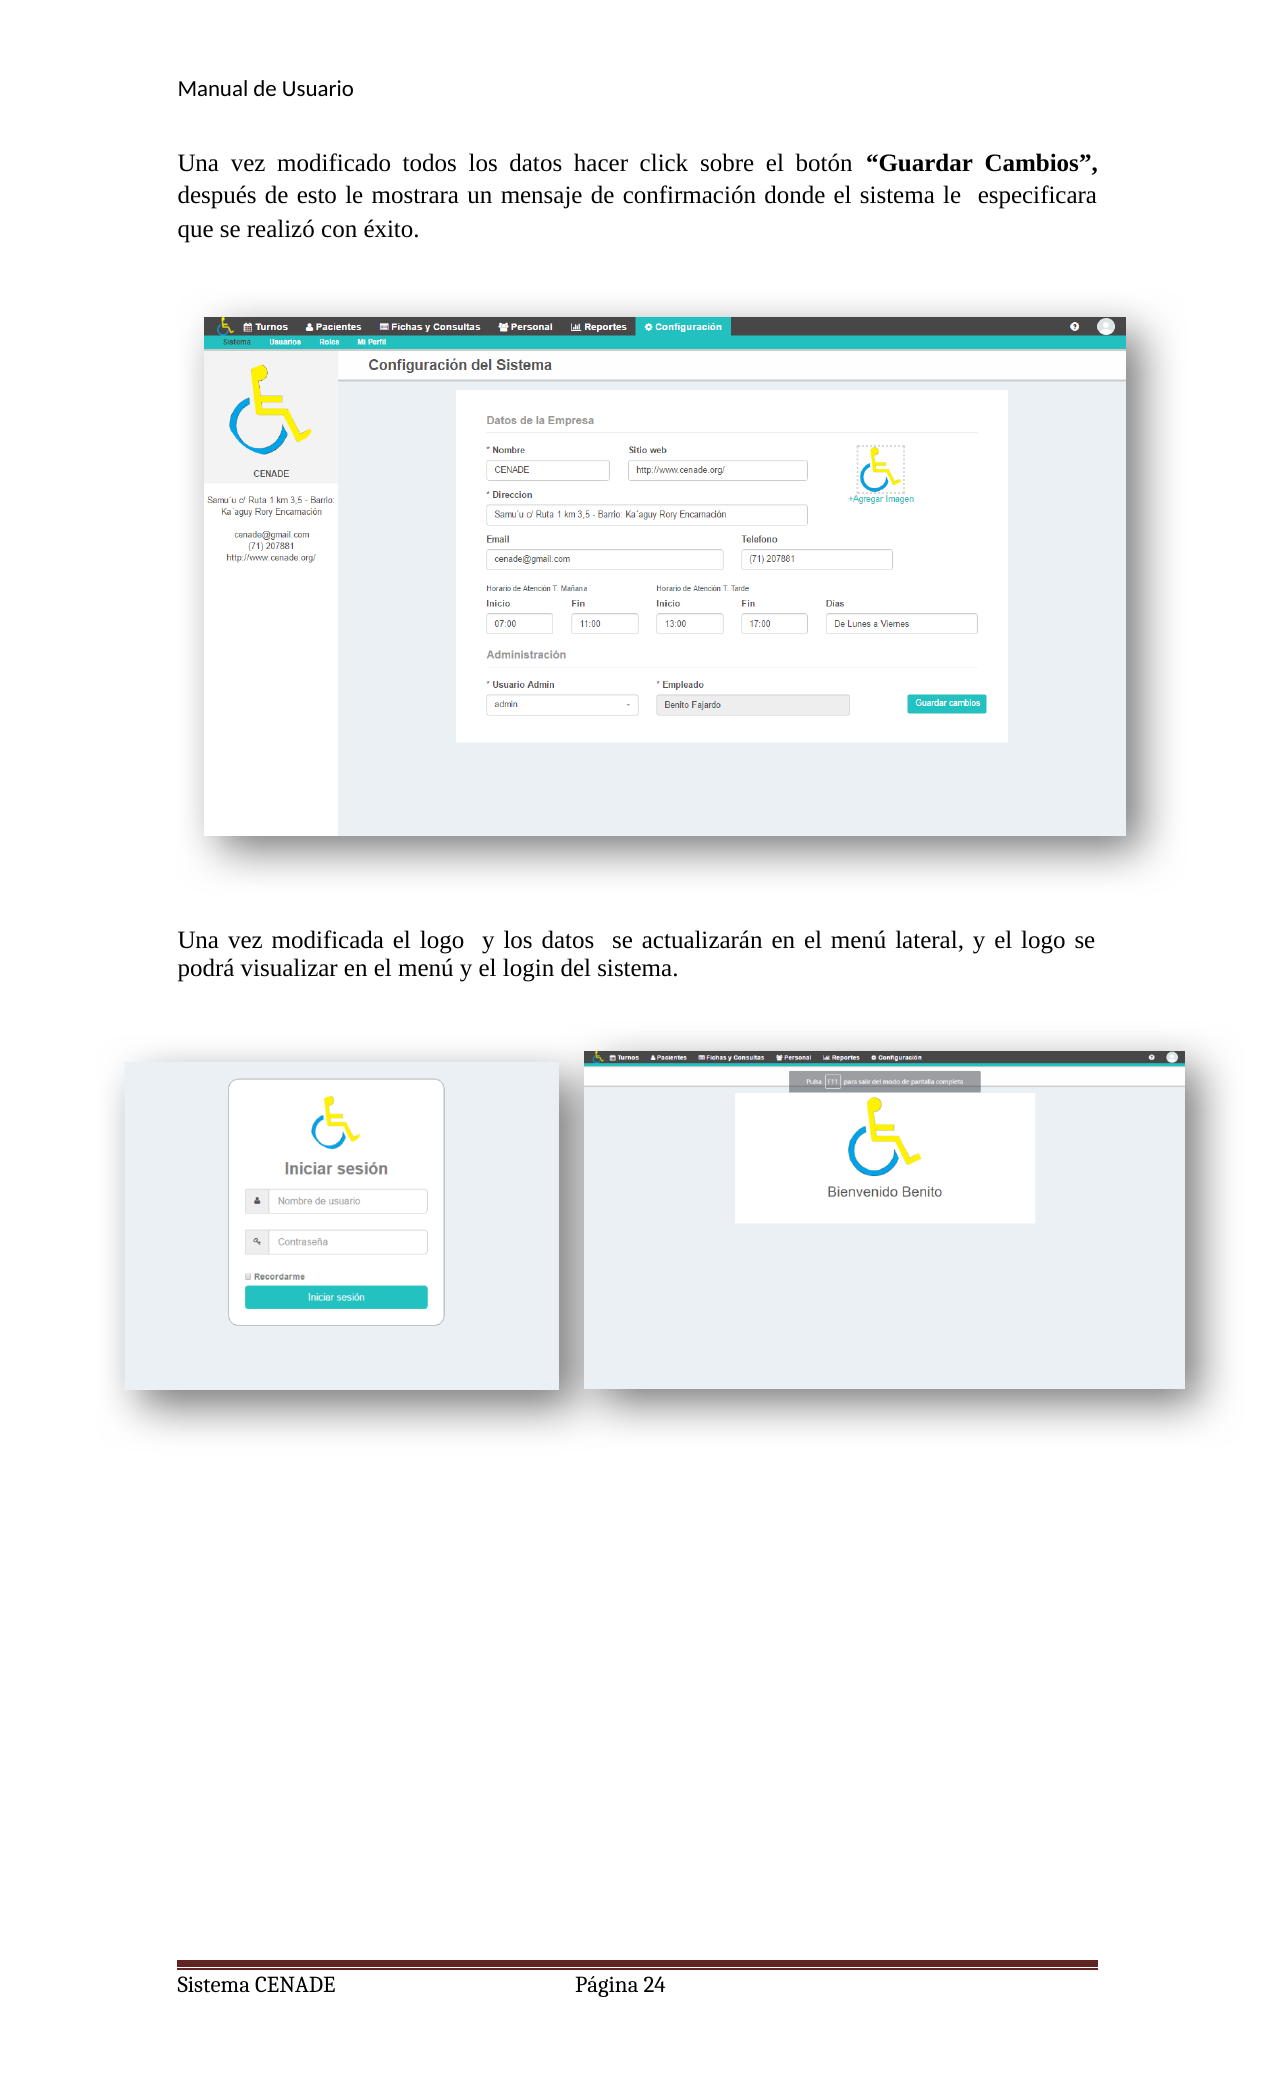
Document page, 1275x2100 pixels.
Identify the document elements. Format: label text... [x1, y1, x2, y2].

picture [204, 317, 1126, 836]
text Una vez modificado todos los datos hacer click sobre el botón “Guardar Cambios”, después de esto le mostrara un mensaje de confirmación donde el sistema le especificara que se realizó con éxito. [177, 148, 1098, 242]
picture [124, 1062, 559, 1390]
picture [584, 1051, 1185, 1389]
